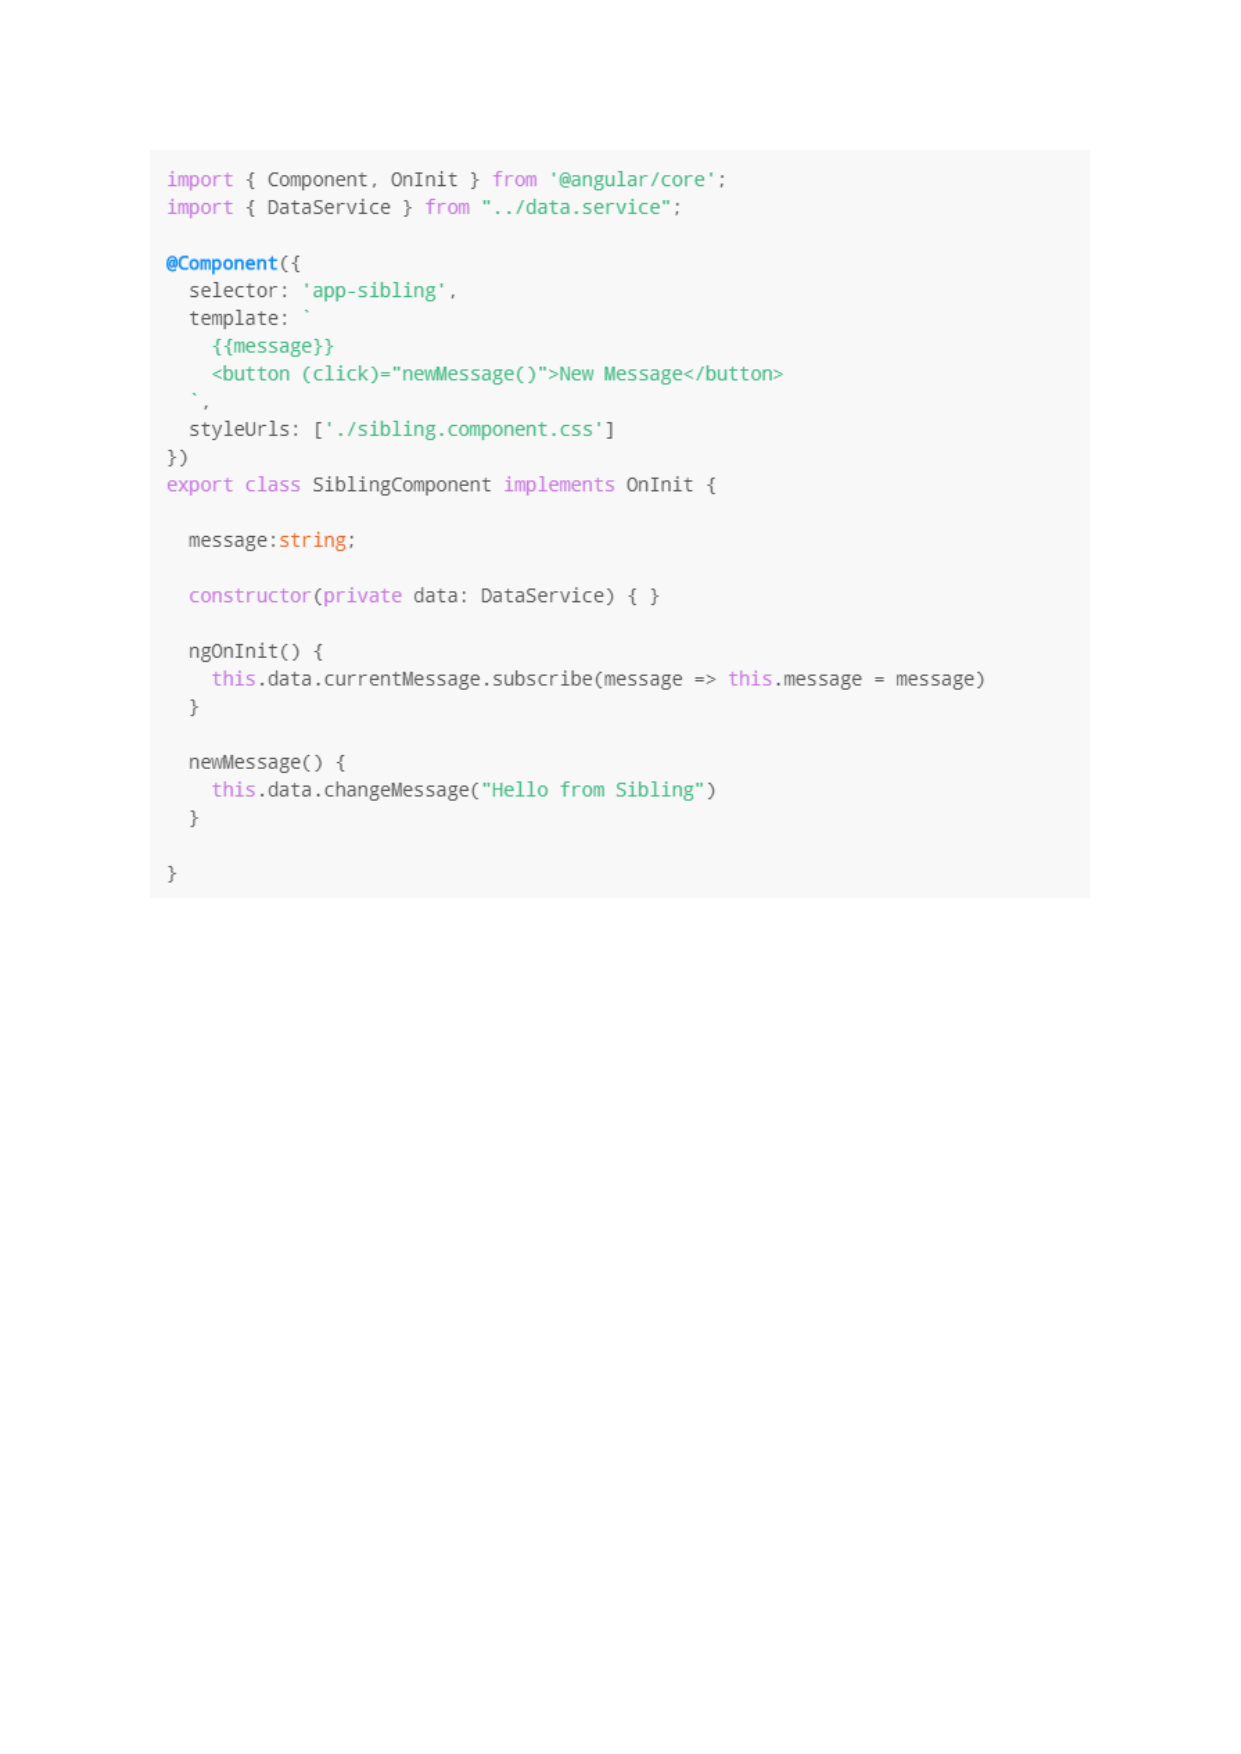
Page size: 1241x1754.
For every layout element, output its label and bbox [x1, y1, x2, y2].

picture [150, 150, 1091, 898]
